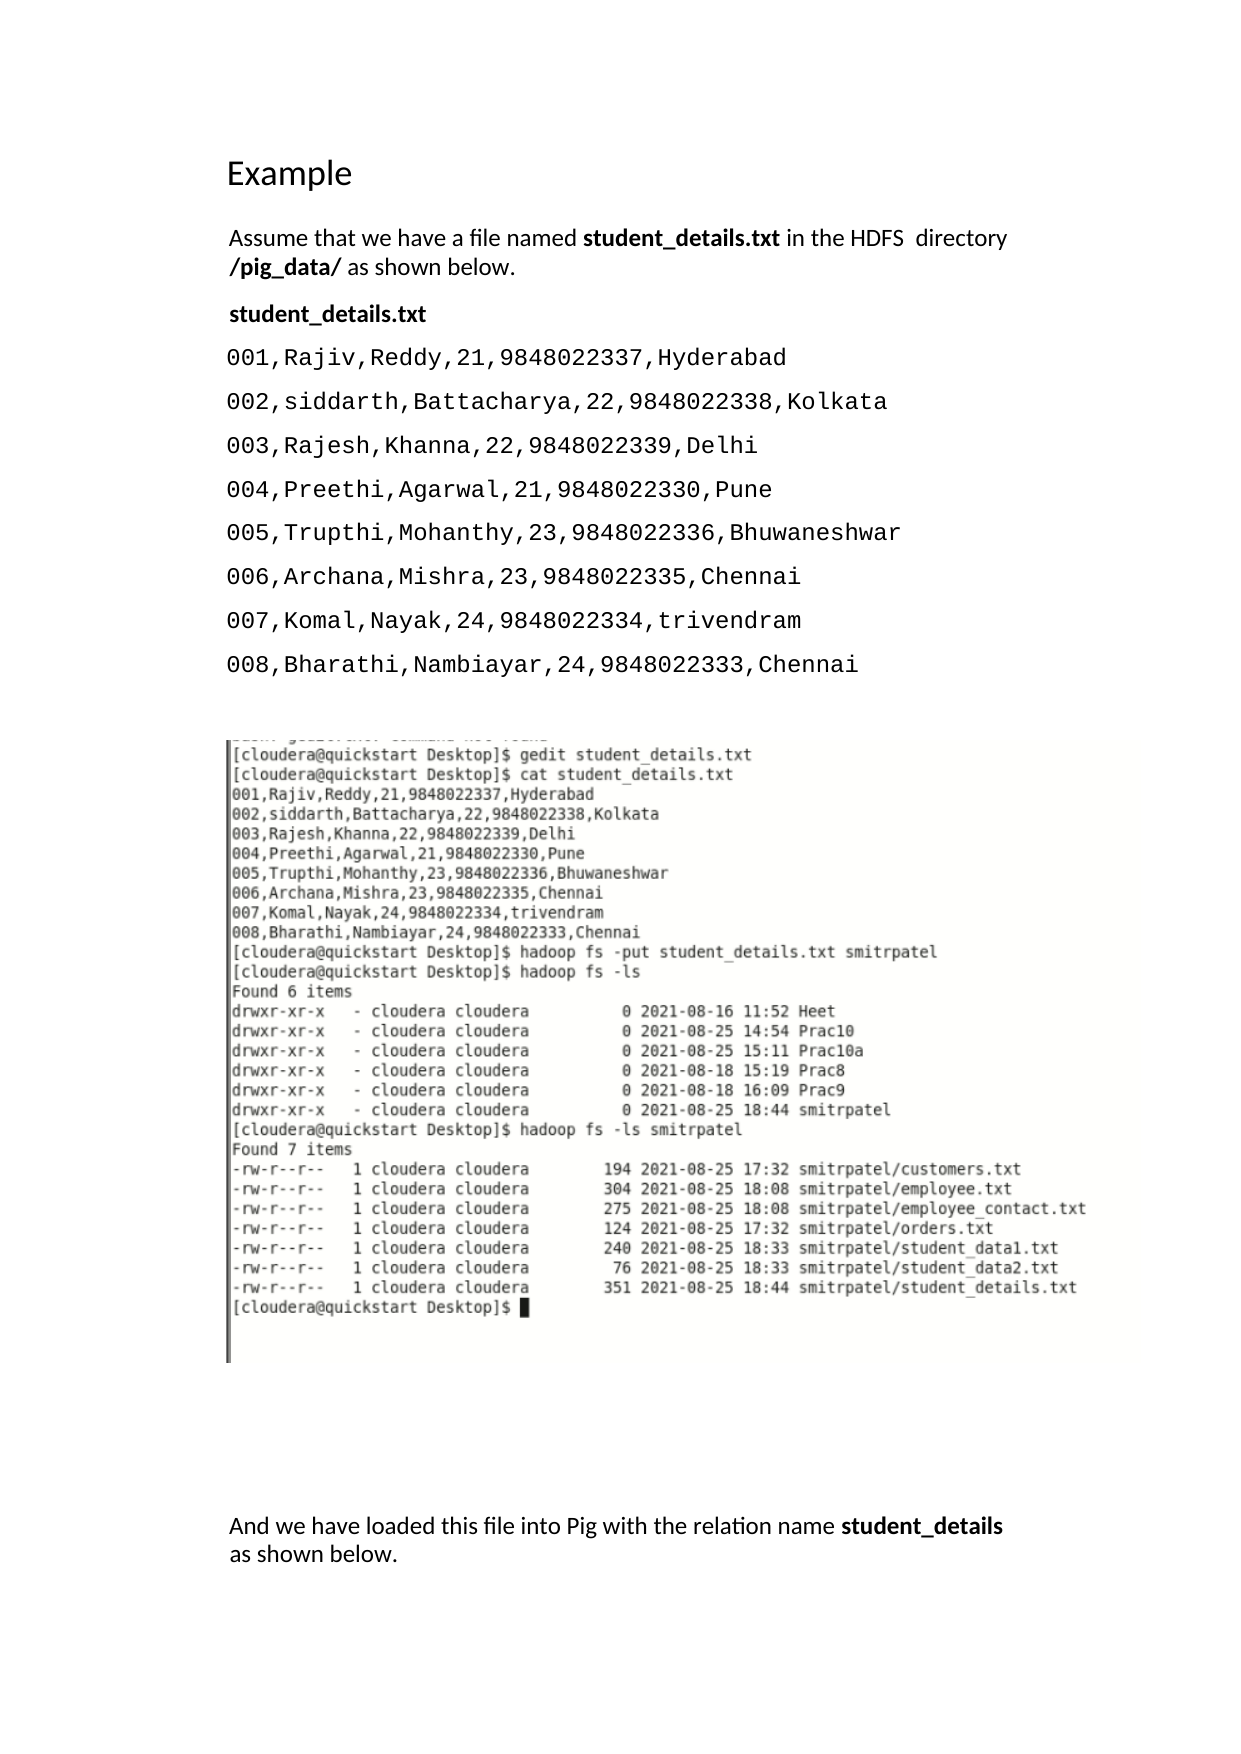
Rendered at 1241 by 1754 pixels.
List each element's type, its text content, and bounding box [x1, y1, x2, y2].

text Example [227, 150, 1090, 194]
text And we have loaded this file into Pig with the relation name student_details as shown below. [229, 1511, 1024, 1569]
text 007,Komal,Nayak,24,9848022334,trivendram [226, 608, 1090, 636]
text 001,Rajiv,Reddy,21,9848022337,Hyderabad [226, 345, 1090, 373]
text student_details.txt [229, 298, 1090, 329]
text 008,Bharathi,Nambiayar,24,9848022333,Chennai [226, 652, 1090, 679]
text Assume that we have a file named student_details.txt in the HDFS directory /pig_data/ as shown below. [229, 223, 1030, 282]
text 004,Preethi,Agarwal,21,9848022330,Pune [226, 477, 1090, 504]
text 003,Rajesh,Khanna,22,9848022339,Delhi [226, 433, 1090, 460]
text 005,Trupthi,Mohanthy,23,9848022336,Bhuwaneshwar [226, 521, 1090, 548]
picture [226, 740, 1142, 1363]
text 006,Archana,Mishra,23,9848022335,Chennai [226, 565, 1090, 592]
text 002,siddarth,Battacharya,22,9848022338,Kolkata [226, 389, 1090, 416]
